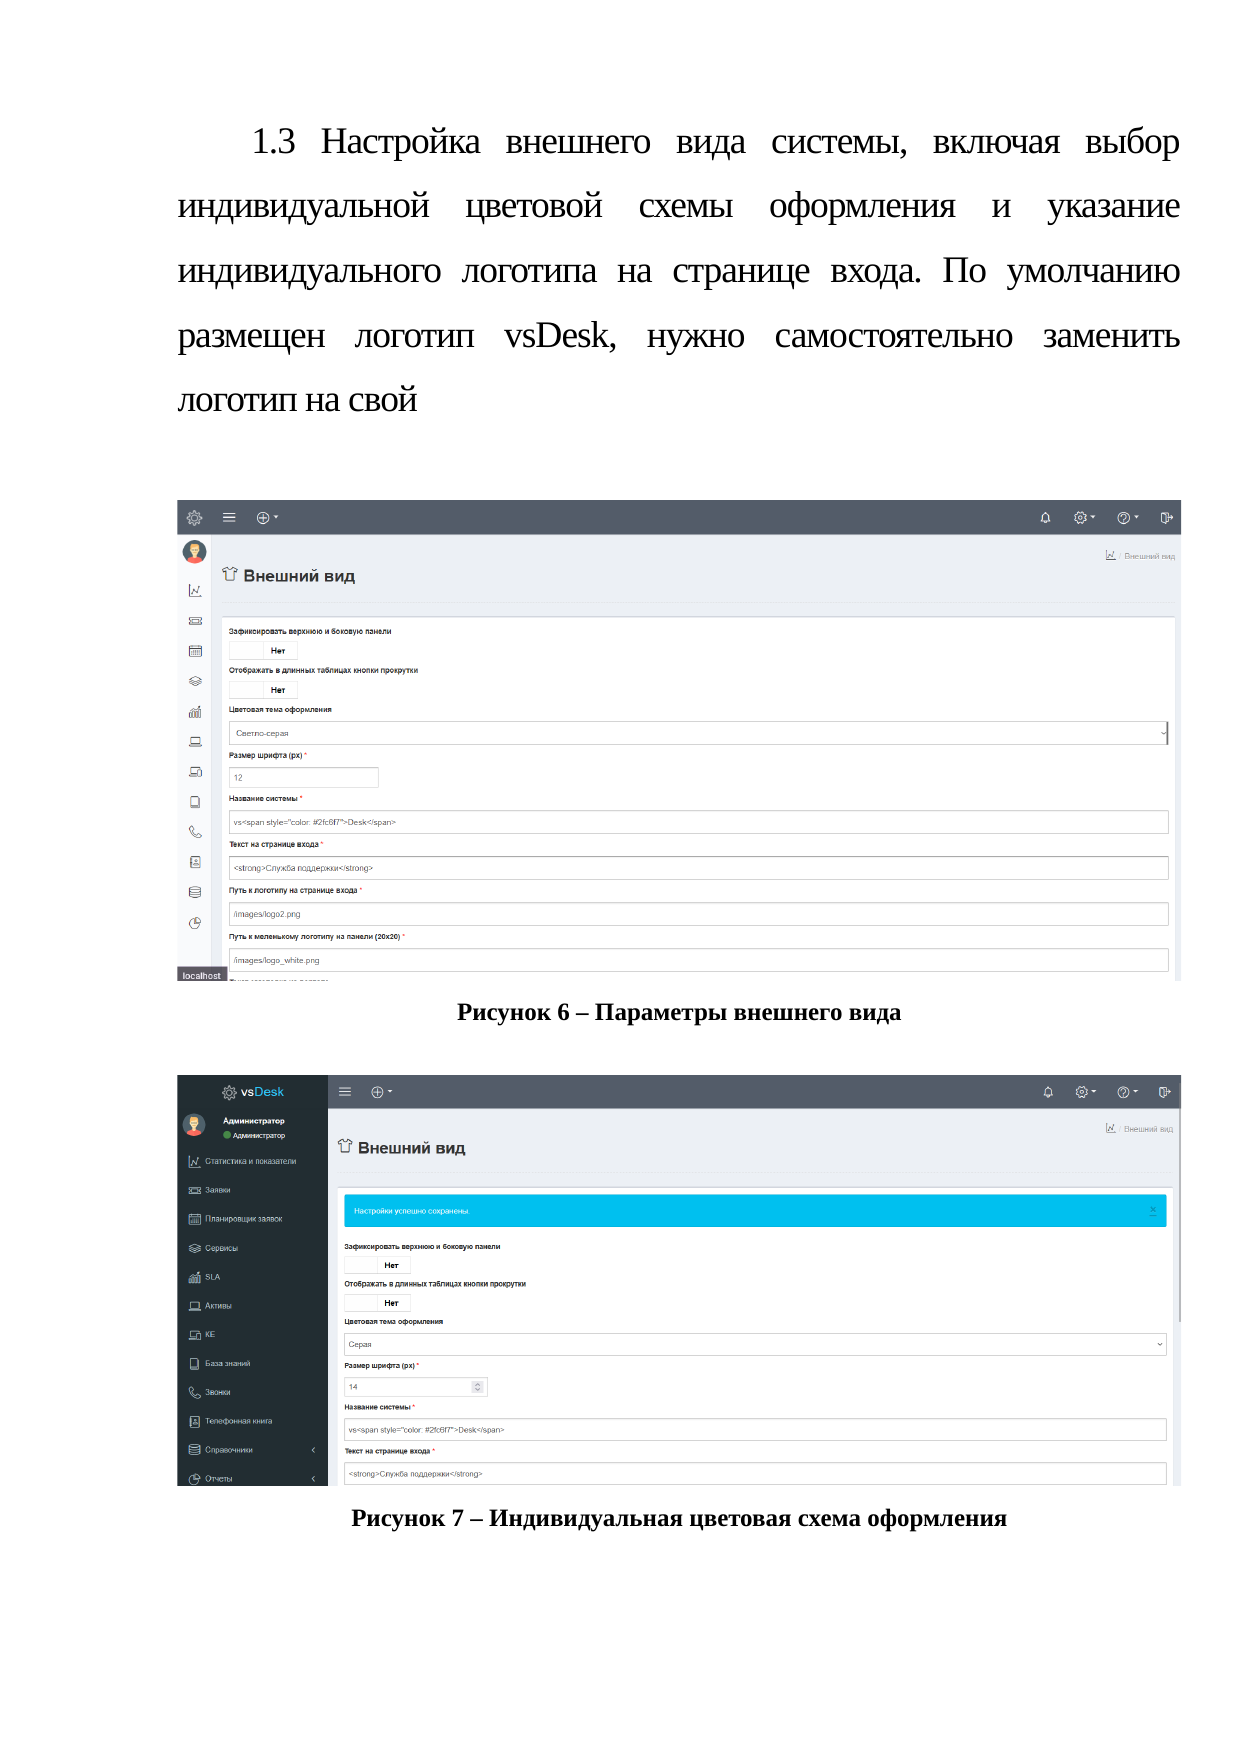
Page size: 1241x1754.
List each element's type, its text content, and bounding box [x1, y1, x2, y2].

picture [177, 1075, 1182, 1486]
text Рисунок 7 – Индивидуальная цветовая схема оформления [177, 1503, 1181, 1531]
text Рисунок 6 – Параметры внешнего вида [177, 997, 1181, 1026]
title 1.3 Настройка внешнего вида системы, включая выбор индивидуальной цветовой схемы оформления и указание индивидуального логотипа на странице входа. По умолчанию размещен логотип vsDesk, нужно самостоятельно заменить логотип на свой [177, 118, 1181, 420]
picture [177, 500, 1182, 981]
